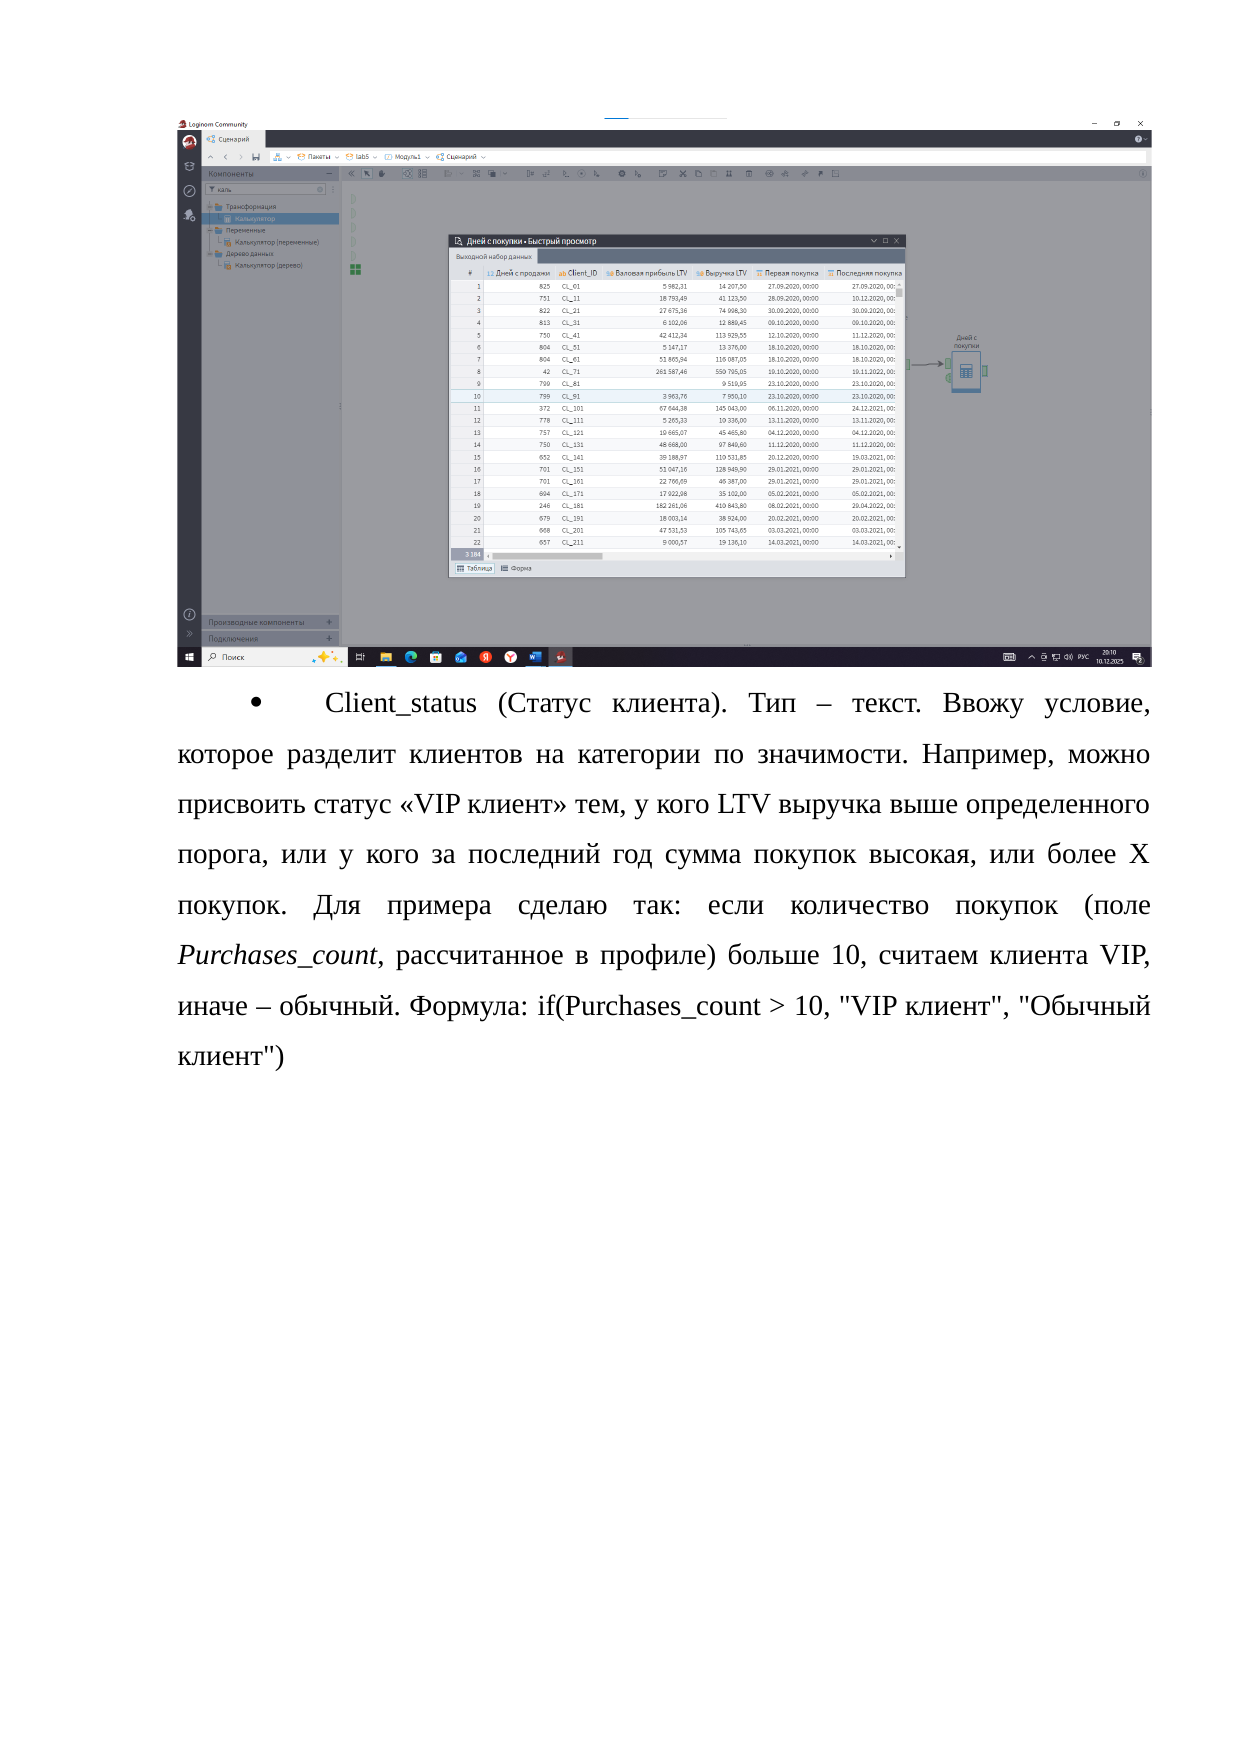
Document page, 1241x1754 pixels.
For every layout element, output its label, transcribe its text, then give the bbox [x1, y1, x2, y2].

picture [177, 118, 1152, 667]
list Client_status (Статус клиента). Тип – текст. Ввожу условие, которое разделит клиентов на категории по значимости. Например, можно присвоить статус «VIP клиент» тем, у кого LTV выручка выше определенного порога, или у кого за последний год сумма покупок высокая, или более X покупок. Для примера сделаю так: если количество покупок (поле Purchases_count, рассчитанное в профиле) больше 10, считаем клиента VIP, иначе – обычный. Формула: if(Purchases_count > 10, "VIP клиент", "Обычный клиент") [177, 686, 1152, 1071]
